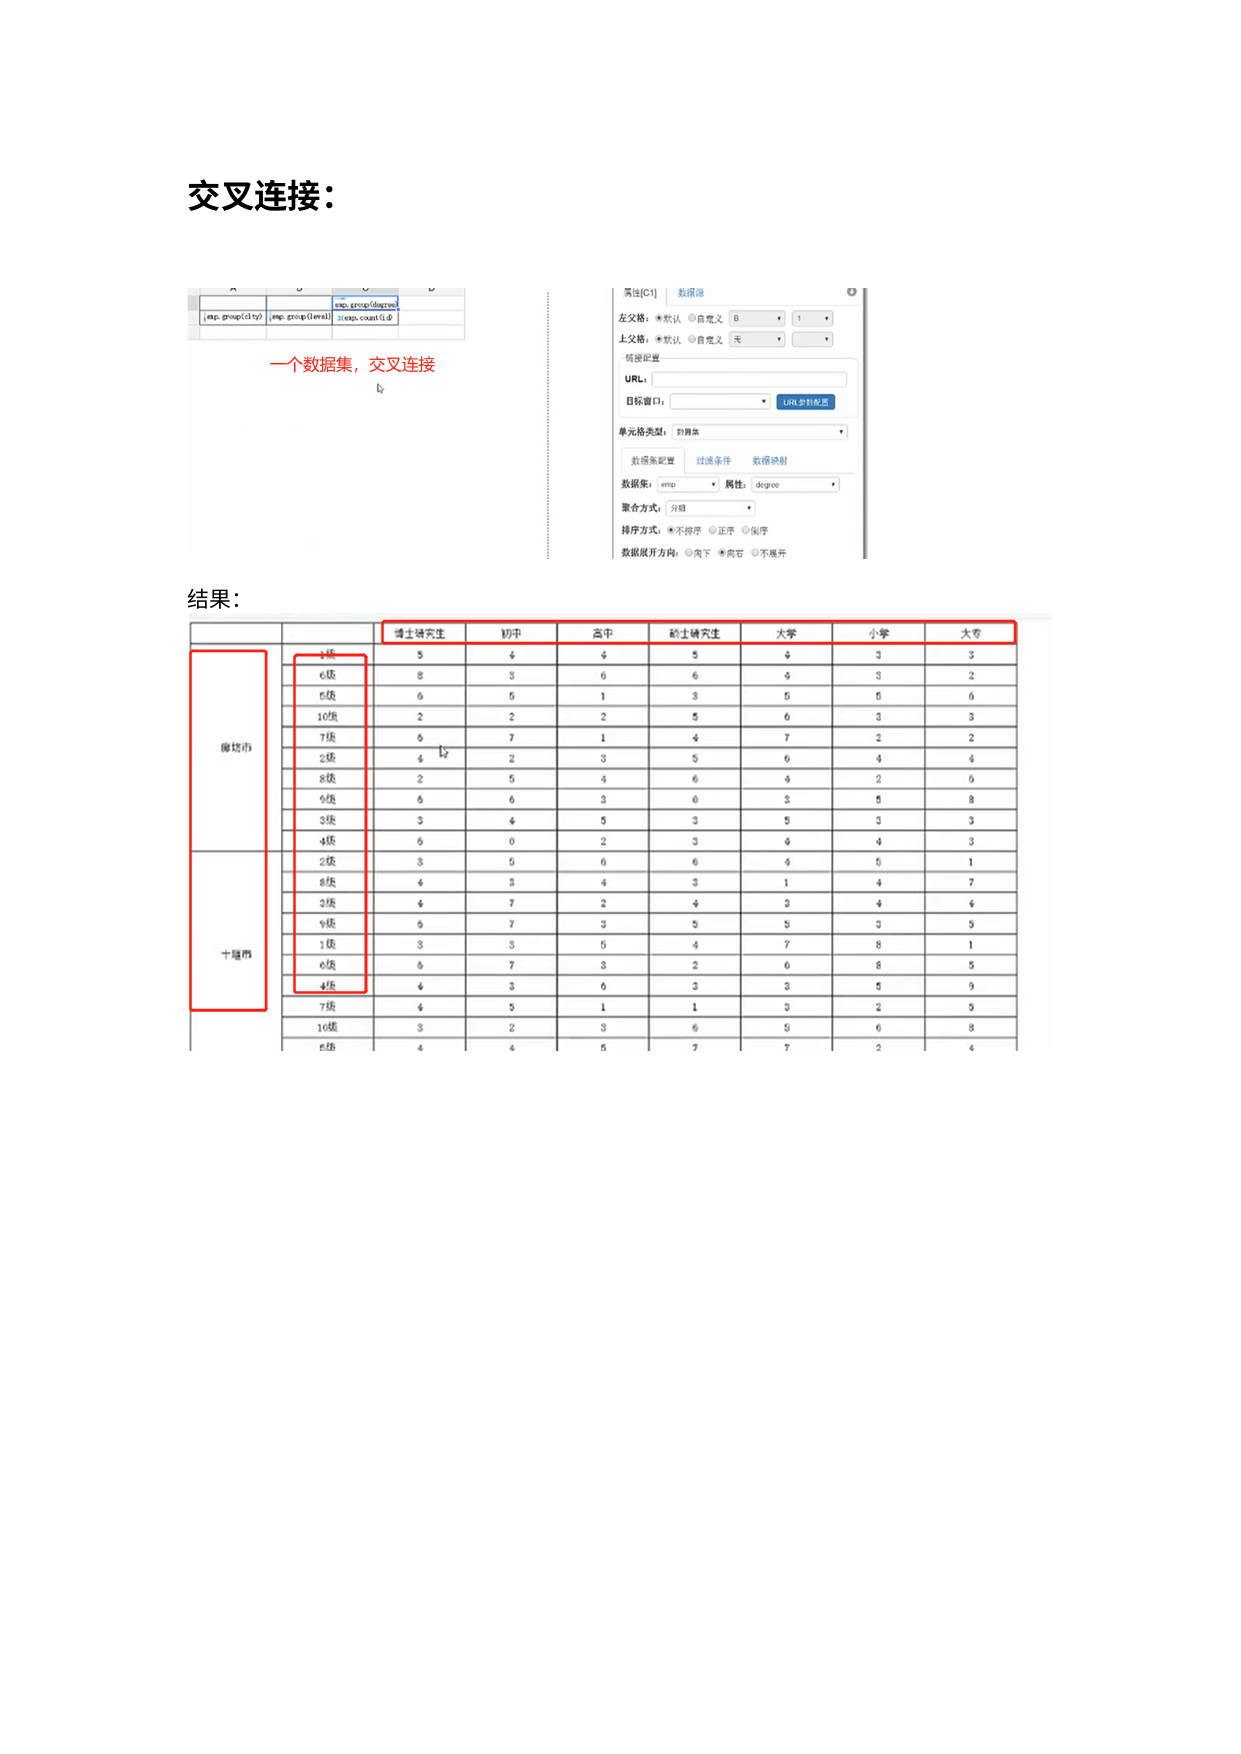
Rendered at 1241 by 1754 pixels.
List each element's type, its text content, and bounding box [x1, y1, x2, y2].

picture [187, 613, 1053, 1051]
text 结果： [187, 581, 1053, 613]
picture [187, 288, 1052, 559]
subtitle 交叉连接： [187, 162, 1053, 227]
